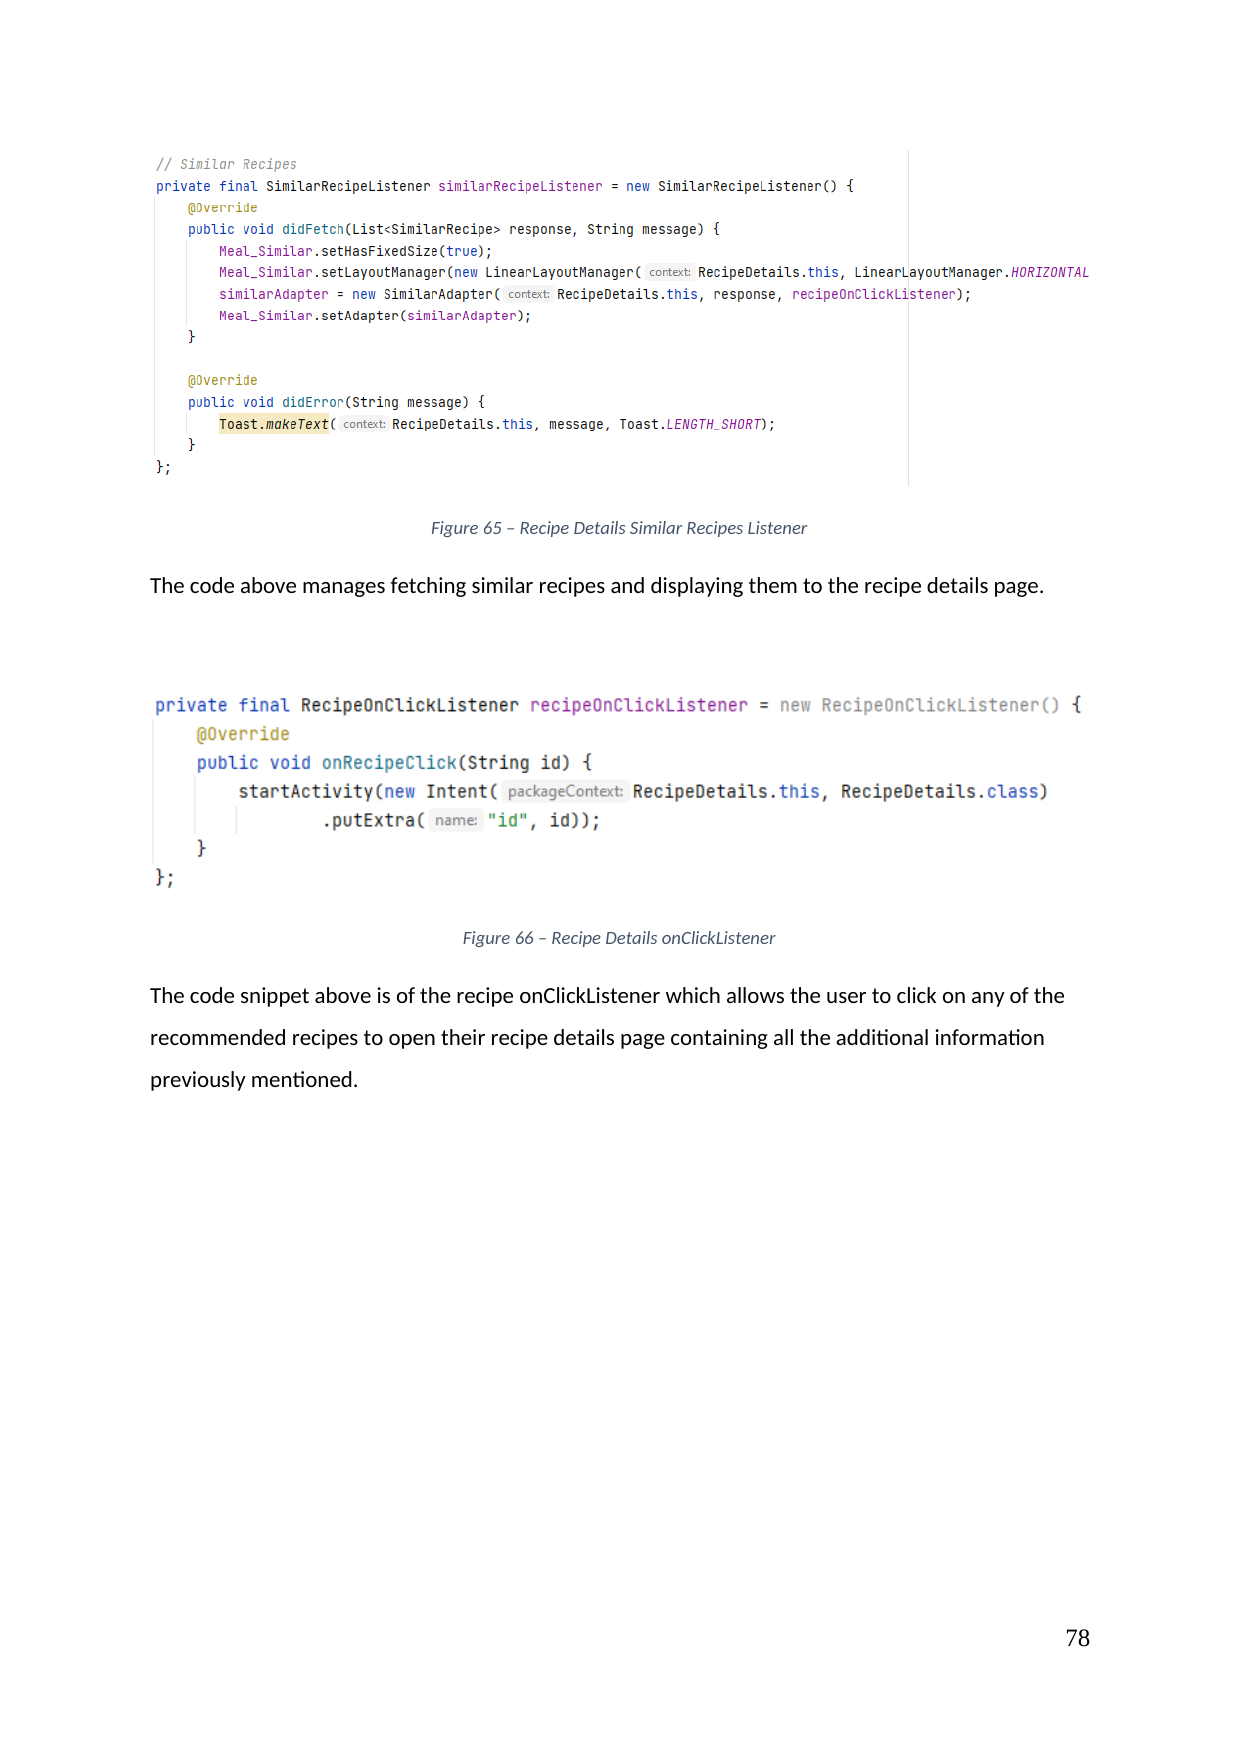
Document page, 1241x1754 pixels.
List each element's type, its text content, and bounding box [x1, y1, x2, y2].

text The code above manages fetching similar recipes and displaying them to the recipe details page. [150, 571, 1090, 599]
picture [150, 688, 1091, 896]
text The code snippet above is of the recipe onClickListener which allows the user to click on any of the recommended recipes to open their recipe details page containing all the additional information previously mentioned. [150, 981, 1090, 1093]
picture [150, 150, 1091, 486]
text Figure 65 – Recipe Details Similar Recipes Listener [150, 516, 1090, 539]
text Figure 66 – Recipe Details onClickListener [150, 926, 1090, 949]
